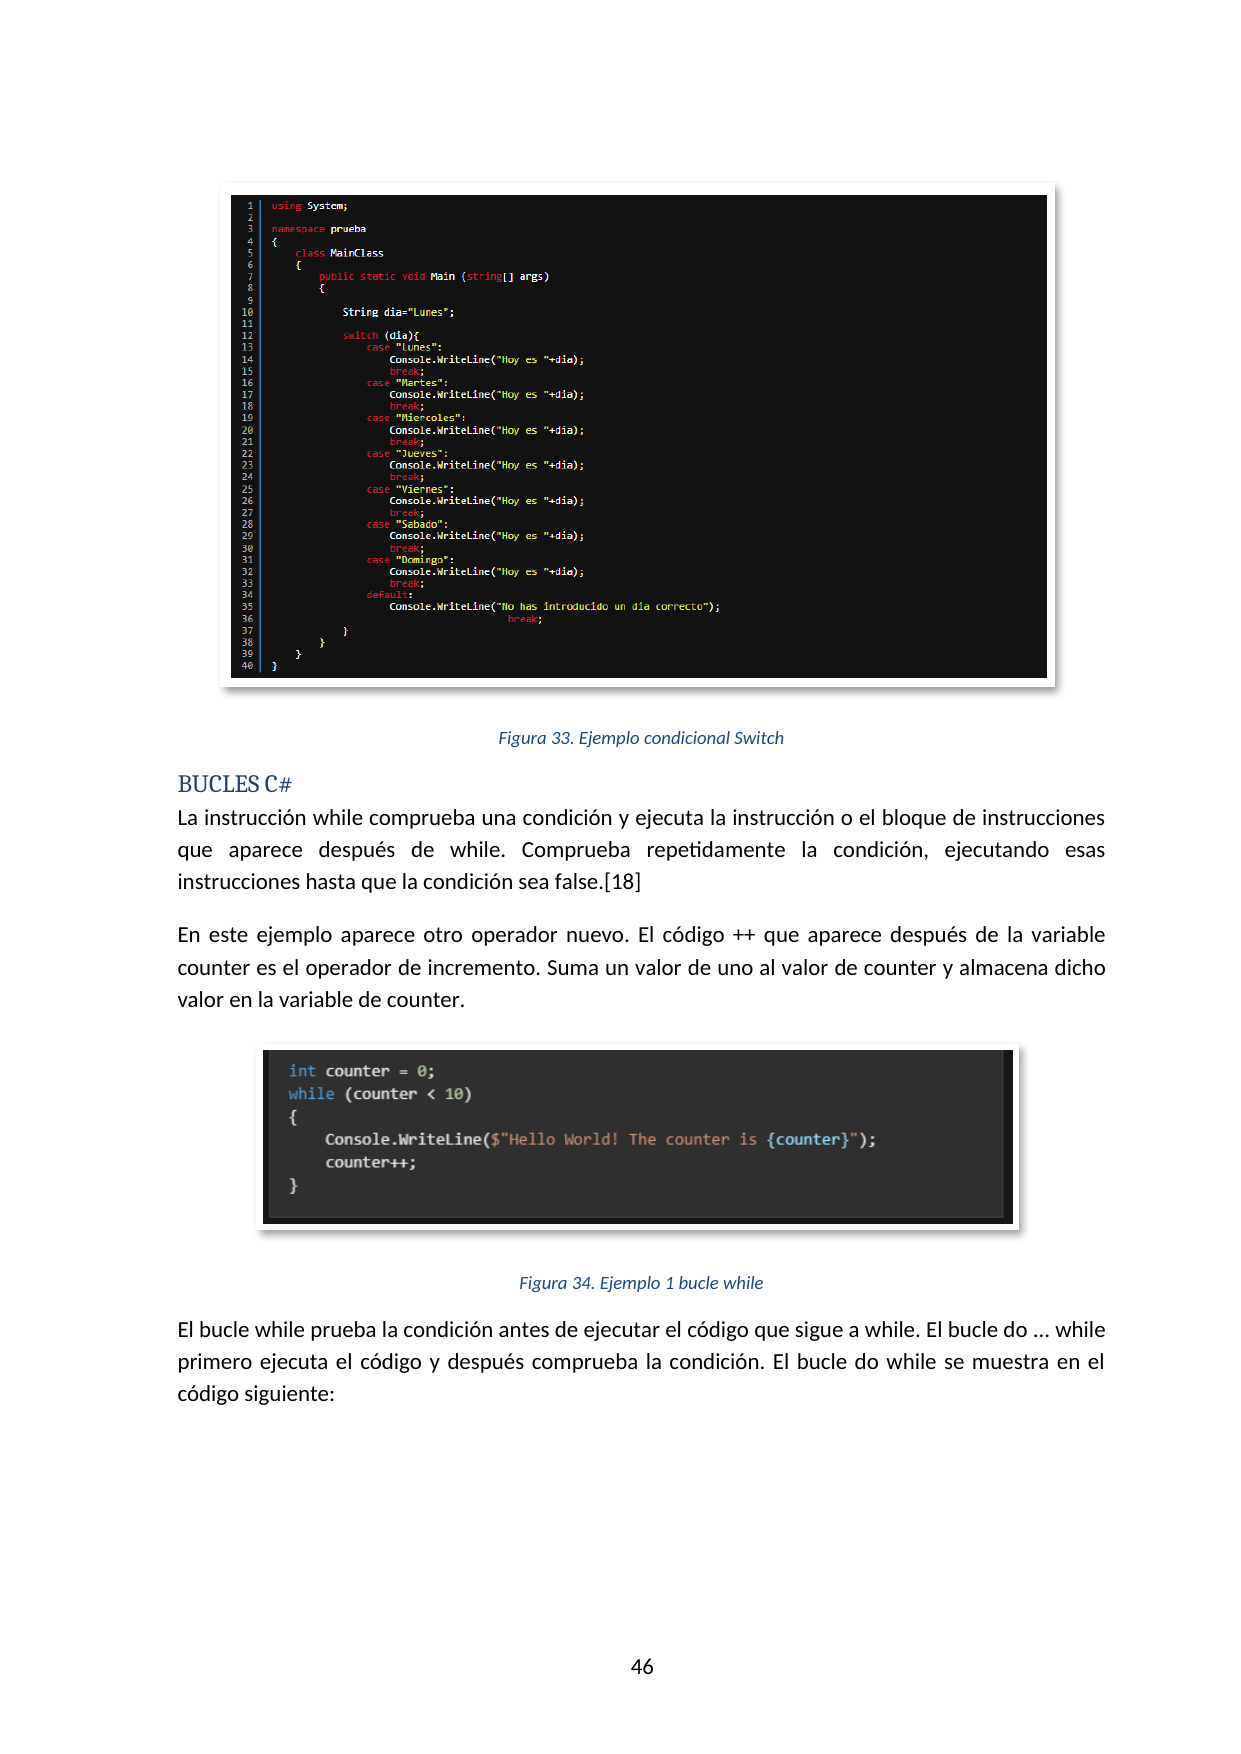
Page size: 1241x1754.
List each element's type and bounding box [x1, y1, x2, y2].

picture [263, 1050, 1013, 1224]
picture [227, 190, 1048, 681]
